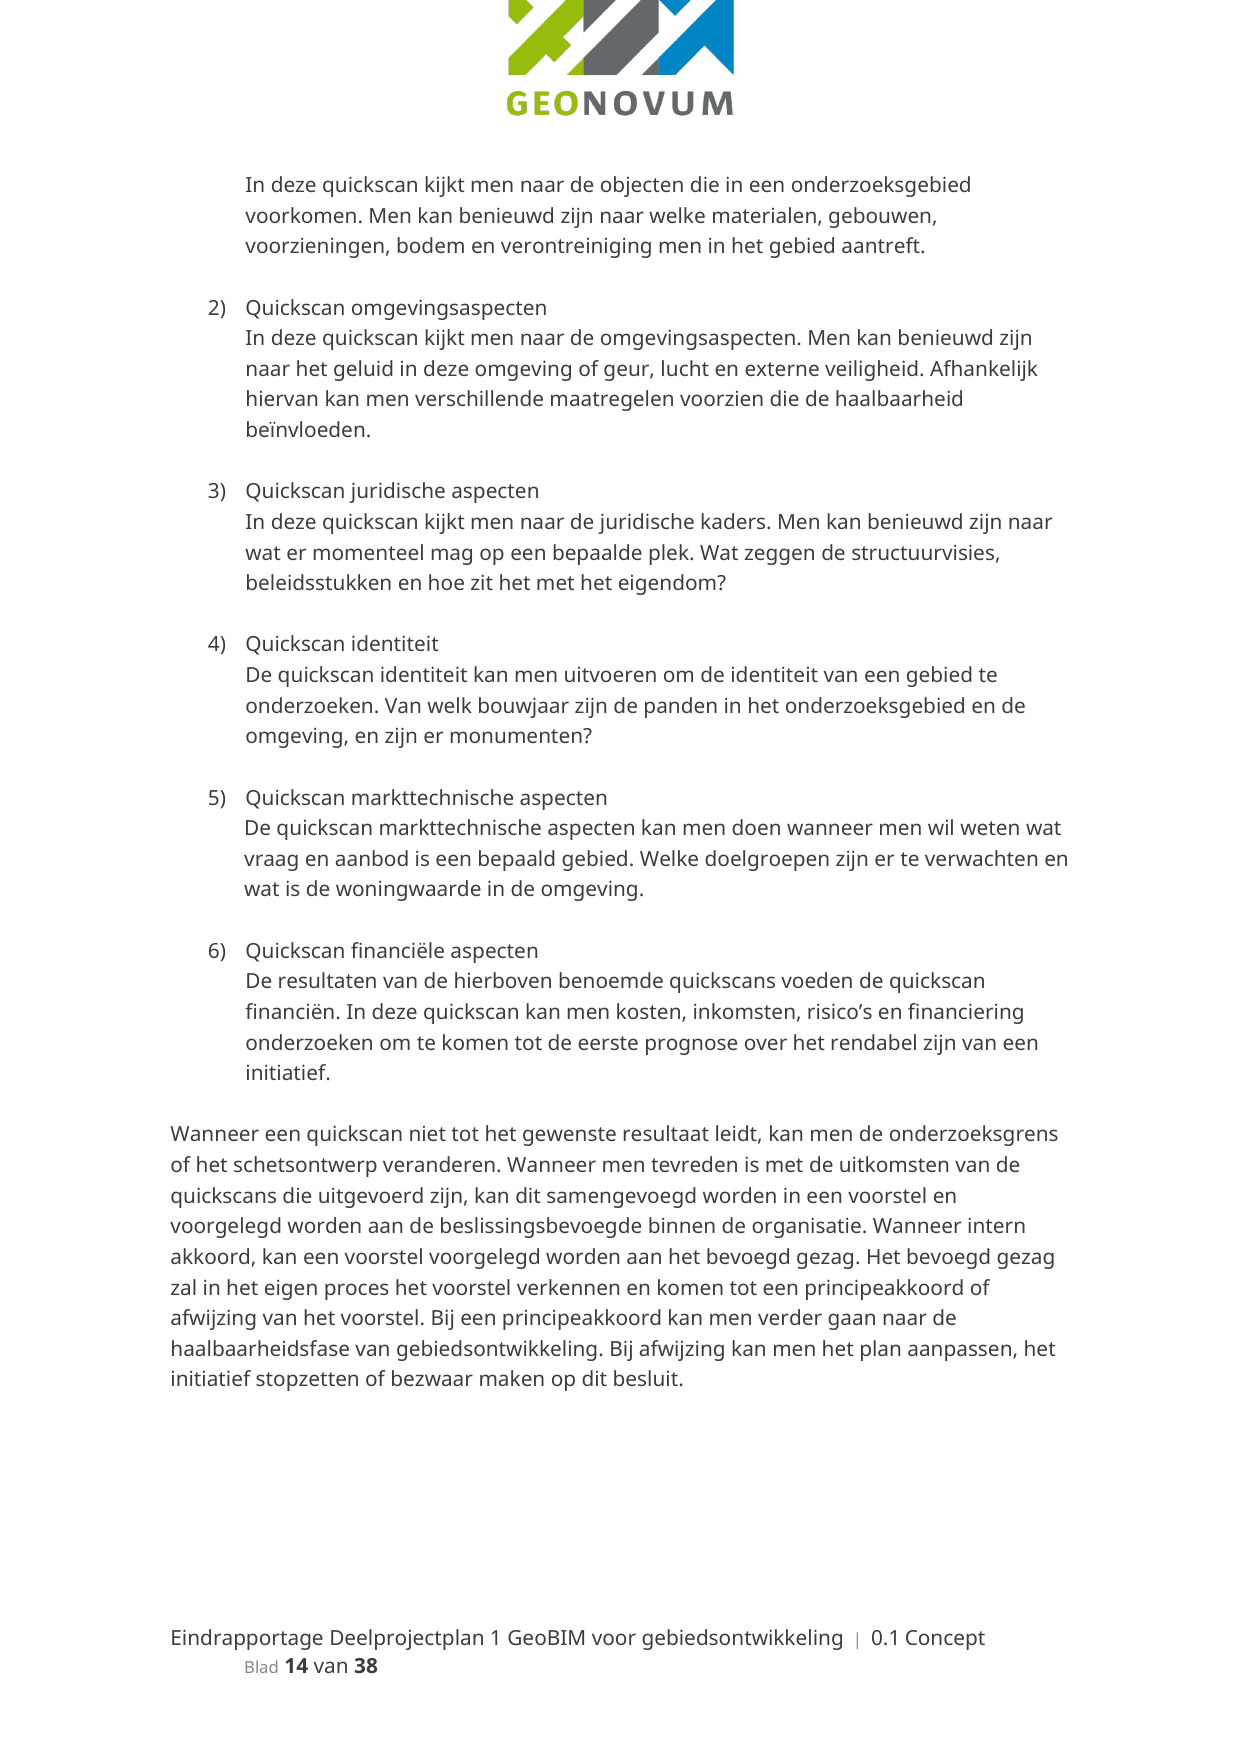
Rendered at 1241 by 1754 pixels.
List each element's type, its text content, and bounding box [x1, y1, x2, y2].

list Quickscan financiële aspecten [208, 936, 1070, 964]
list Quickscan identiteit De quickscan identiteit kan men uitvoeren om de identiteit van een gebied te onderzoeken. Van welk bouwjaar zijn de panden in het onderzoeksgebied en de omgeving, en zijn er monumenten? [208, 629, 1070, 750]
text In deze quickscan kijkt men naar de omgevingsaspecten. Men kan benieuwd zijn naar het geluid in deze omgeving of geur, lucht en externe veiligheid. Afhankelijk hiervan kan men verschillende maatregelen voorzien die de haalbaarheid beïnvloeden. [245, 323, 1070, 443]
text De resultaten van de hierboven benoemde quickscans voeden de quickscan financiën. In deze quickscan kan men kosten, inkomsten, risico’s en financiering onderzoeken om te komen tot de eerste prognose over het rendabel zijn van een initiatief. [245, 966, 1070, 1087]
list In deze quickscan kijkt men naar de juridische kaders. Men kan benieuwd zijn naar wat er momenteel mag op een bepaalde plek. Wat zeggen de structuurvisies, beleidsstukken en hoe zit het met het eigendom? [245, 507, 1070, 597]
text Wanneer een quickscan niet tot het gewenste resultaat leidt, kan men de onderzoeksgrens of het schetsontwerp veranderen. Wanneer men tevreden is met de uitkomsten van de quickscans die uitgevoerd zijn, kan dit samengevoegd worden in een voorstel en voorgelegd worden aan de beslissingsbevoegde binnen de organisatie. Wanneer intern akkoord, kan een voorstel voorgelegd worden aan het bevoegd gezag. Het bevoegd gezag zal in het eigen proces het voorstel verkennen en komen tot een principeakkoord of afwijzing van het voorstel. Bij een principeakkoord kan men verder gaan naar de haalbaarheidsfase van gebiedsontwikkeling. Bij afwijzing kan men het plan aanpassen, het initiatief stopzetten of bezwaar maken op dit besluit. [170, 1119, 1070, 1393]
picture [505, 0, 736, 118]
list Quickscan omgevingsaspecten [208, 293, 1070, 321]
list Quickscan juridische aspecten [208, 476, 1070, 505]
text De quickscan markttechnische aspecten kan men doen wanneer men wil weten wat vraag en aanbod is een bepaald gebied. Welke doelgroepen zijn er te verwachten en wat is de woningwaarde in de omgeving. [244, 813, 1070, 903]
text In deze quickscan kijkt men naar de objecten die in een onderzoeksgebied voorkomen. Men kan benieuwd zijn naar welke materialen, gebouwen, voorzieningen, bodem en verontreiniging men in het gebied aantreft. [245, 170, 1070, 260]
list Quickscan markttechnische aspecten [208, 783, 1070, 811]
